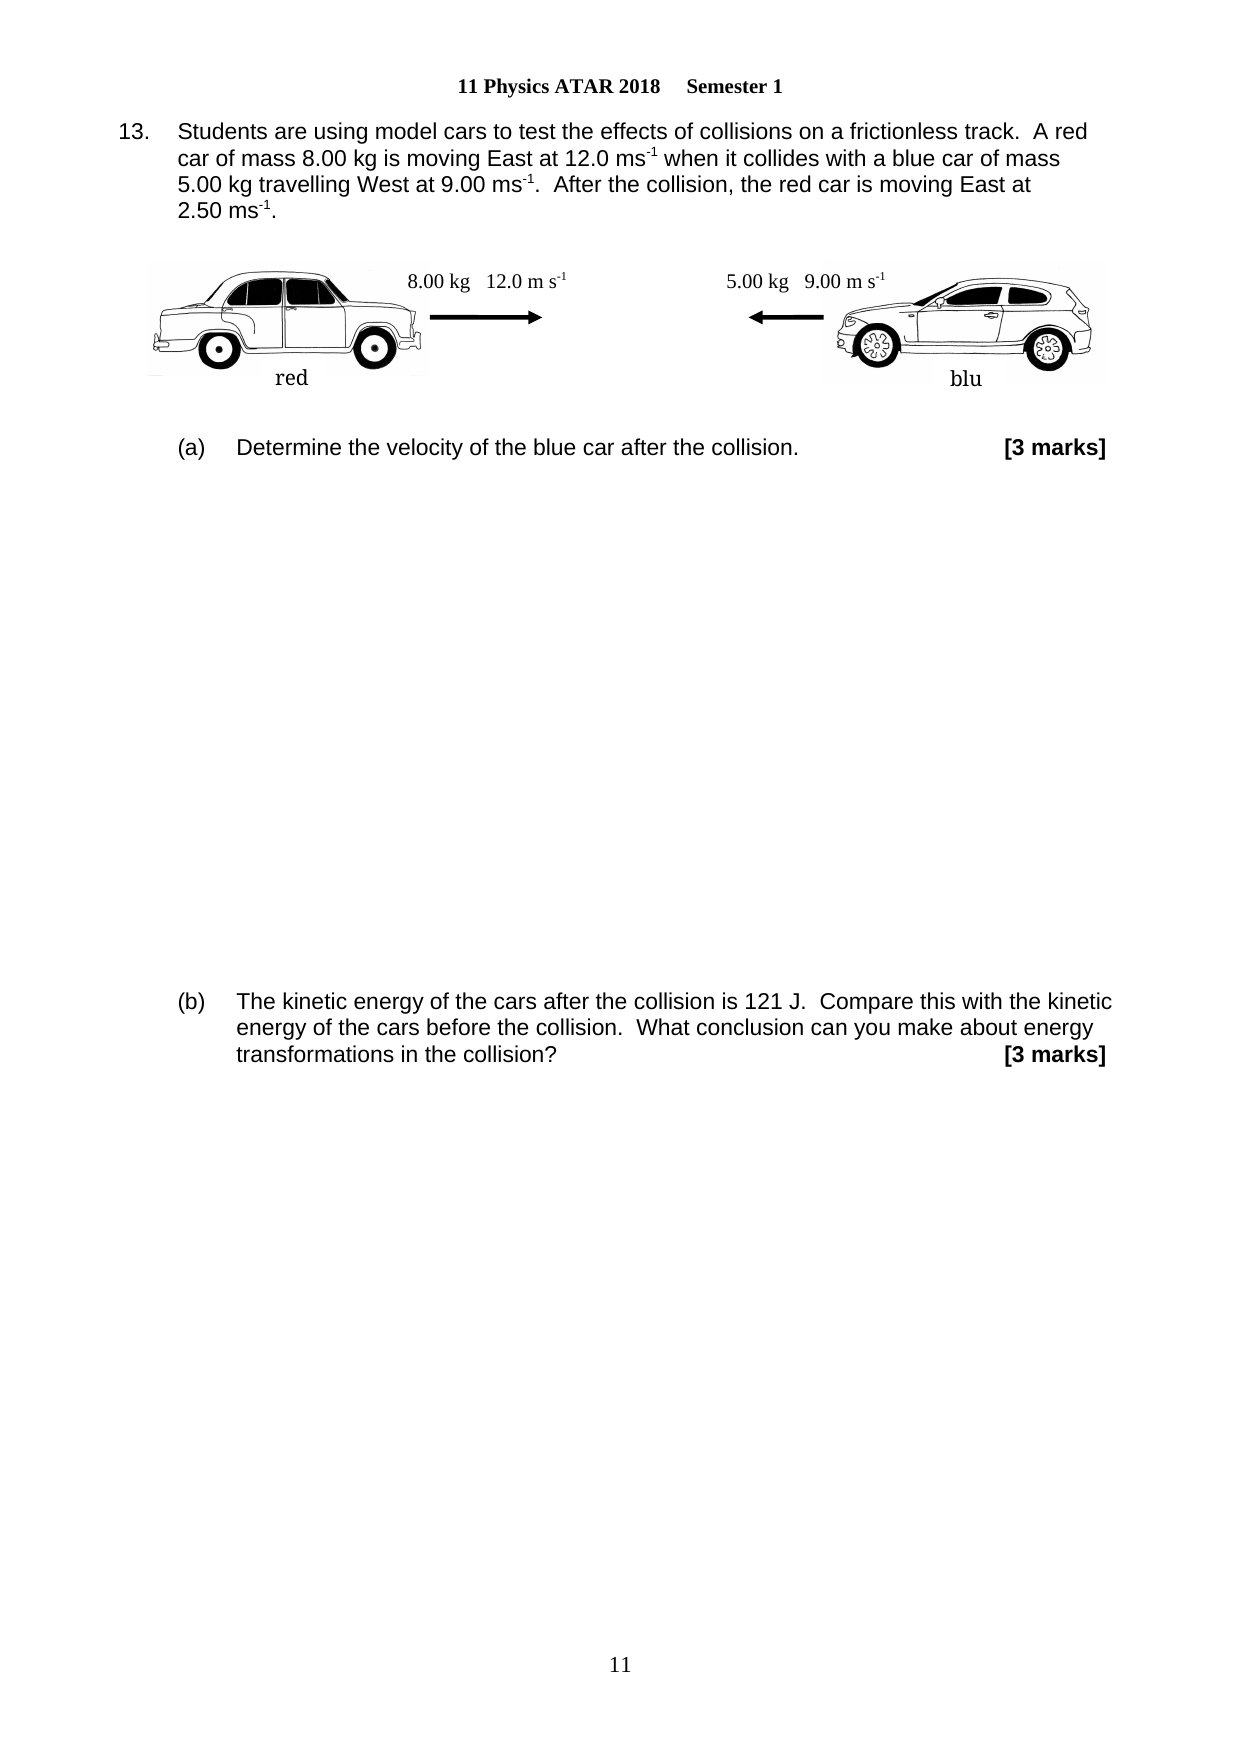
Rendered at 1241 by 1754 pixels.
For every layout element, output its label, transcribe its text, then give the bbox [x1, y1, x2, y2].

picture [426, 275, 430, 287]
picture [823, 261, 1105, 384]
text (b) The kinetic energy of the cars after the collision is 121 J. Compare this with the kinetic energy of the cars before the collision. What conclusion can you make about energy transformations in the collision? [3 marks] [118, 988, 1122, 1067]
text 13. Students are using model cars to test the effects of collisions on a frictionless track. A red car of mass 8.00 kg is moving East at 12.0 ms-1 when it collides with a blue car of mass [118, 118, 1122, 171]
picture [148, 261, 430, 376]
text 5.00 kg travelling West at 9.00 ms-1. After the collision, the red car is moving East at [118, 171, 1122, 197]
text (a) Determine the velocity of the blue car after the collision. [3 marks] [118, 434, 1122, 461]
text 2.50 ms-1. [118, 197, 1122, 223]
